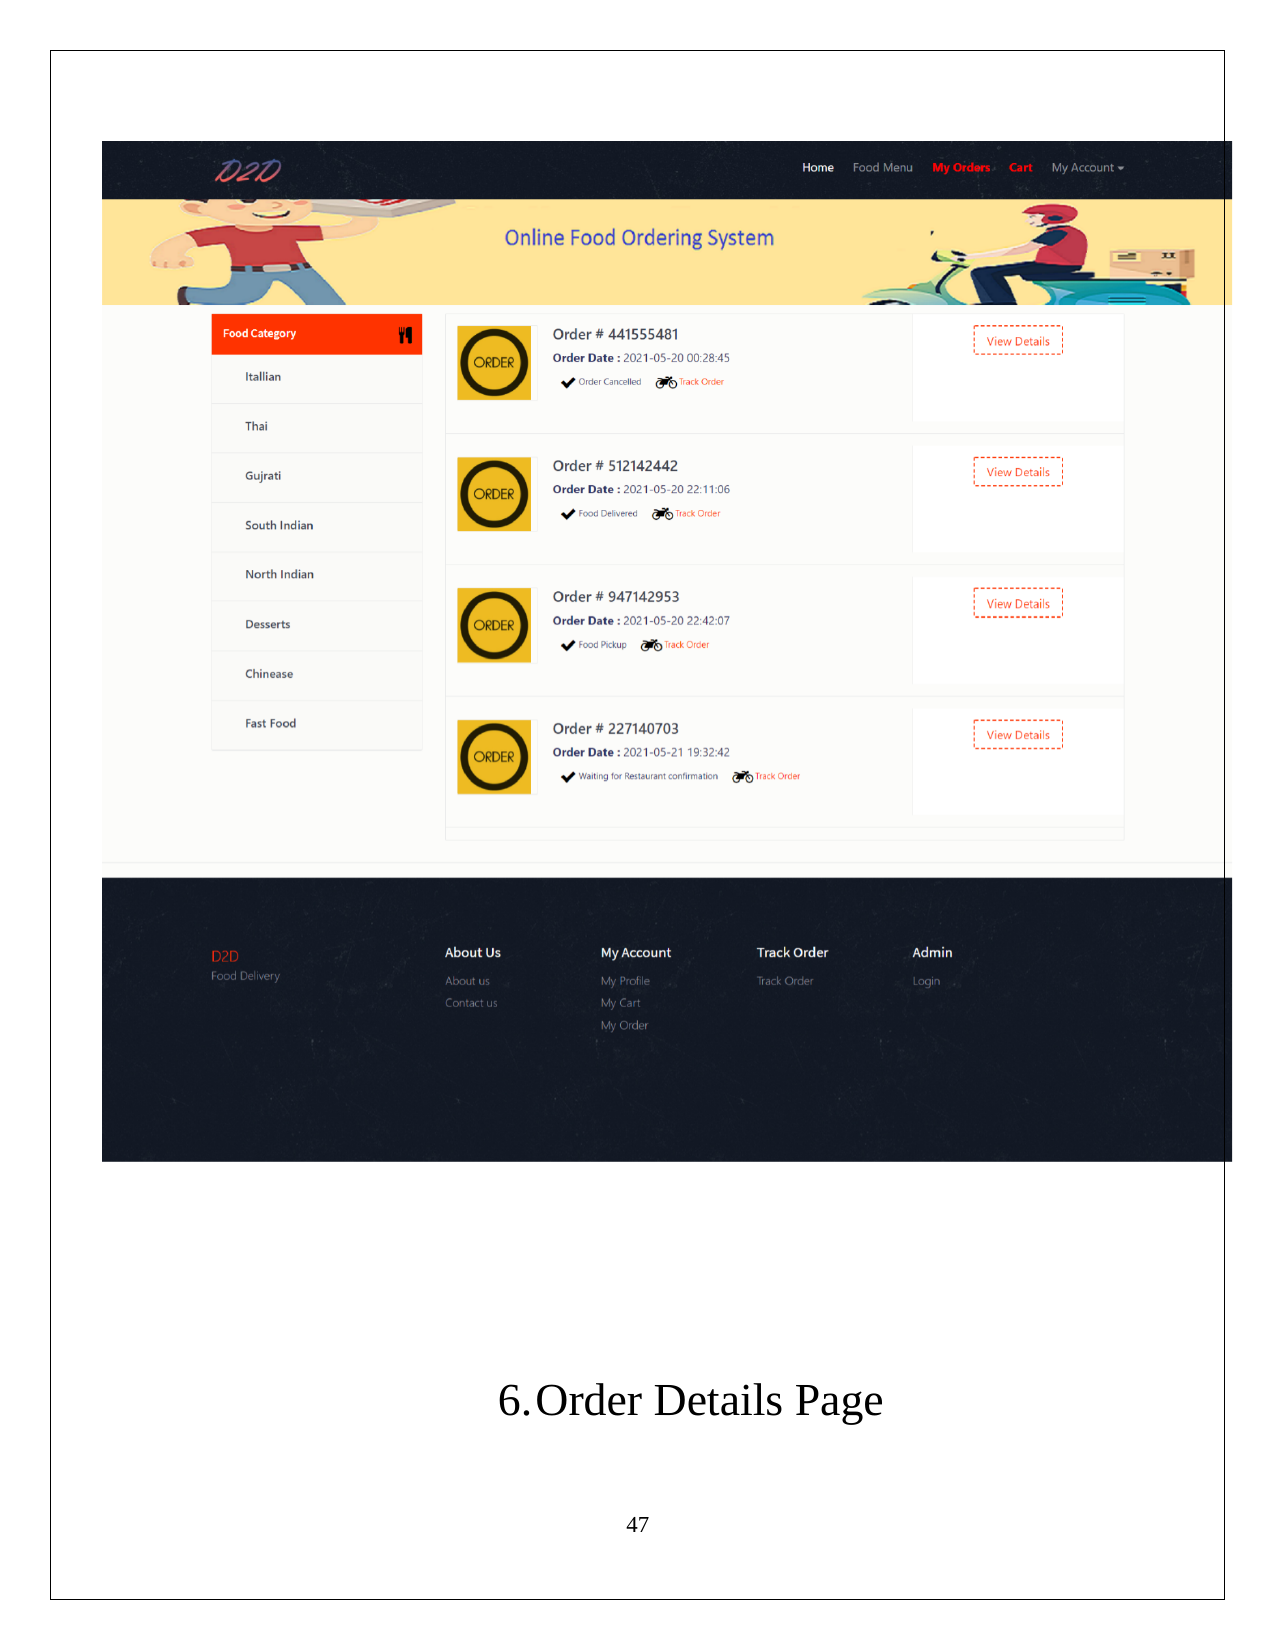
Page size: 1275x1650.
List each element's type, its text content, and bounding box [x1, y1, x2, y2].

picture [102, 141, 1224, 1162]
list Order Details Page [177, 1372, 1204, 1425]
picture [1225, 141, 1233, 1162]
